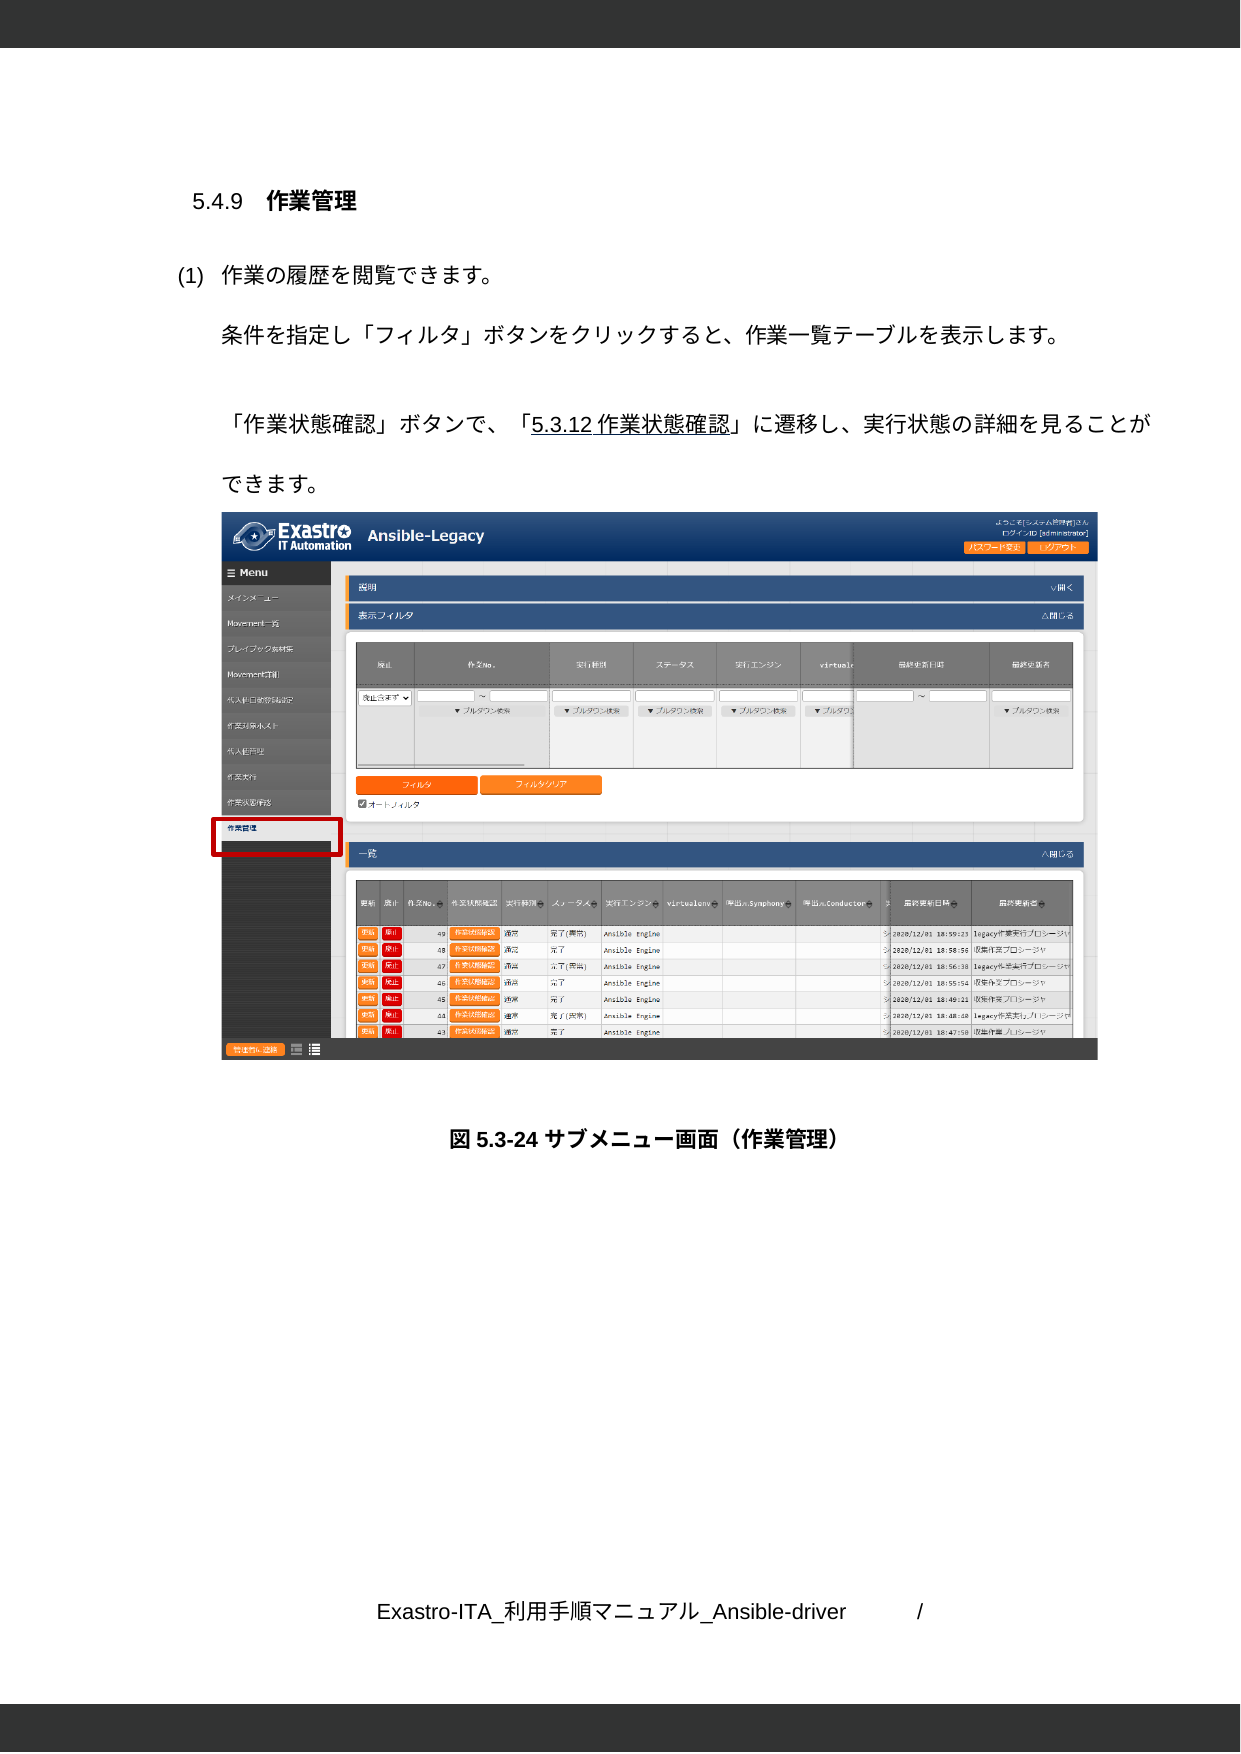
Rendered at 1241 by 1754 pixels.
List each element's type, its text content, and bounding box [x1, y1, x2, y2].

picture [221, 512, 1098, 1060]
text 図 5.3-24 サブメニュー画面（作業管理） [148, 1108, 1152, 1168]
picture [0, 1704, 1241, 1752]
list 作業の履歴を閲覧できます。 [177, 244, 1152, 304]
list 条件を指定し「フィルタ」ボタンをクリックすると、作業一覧テーブルを表示します。 [221, 304, 1152, 363]
list 「作業状態確認」ボタンで、「5.3.12作業状態確認」に遷移し、実行状態の詳細を見ることができます。 [222, 393, 1152, 512]
picture [221, 821, 338, 852]
picture [0, 0, 1241, 48]
subtitle 作業管理 [192, 170, 1152, 229]
